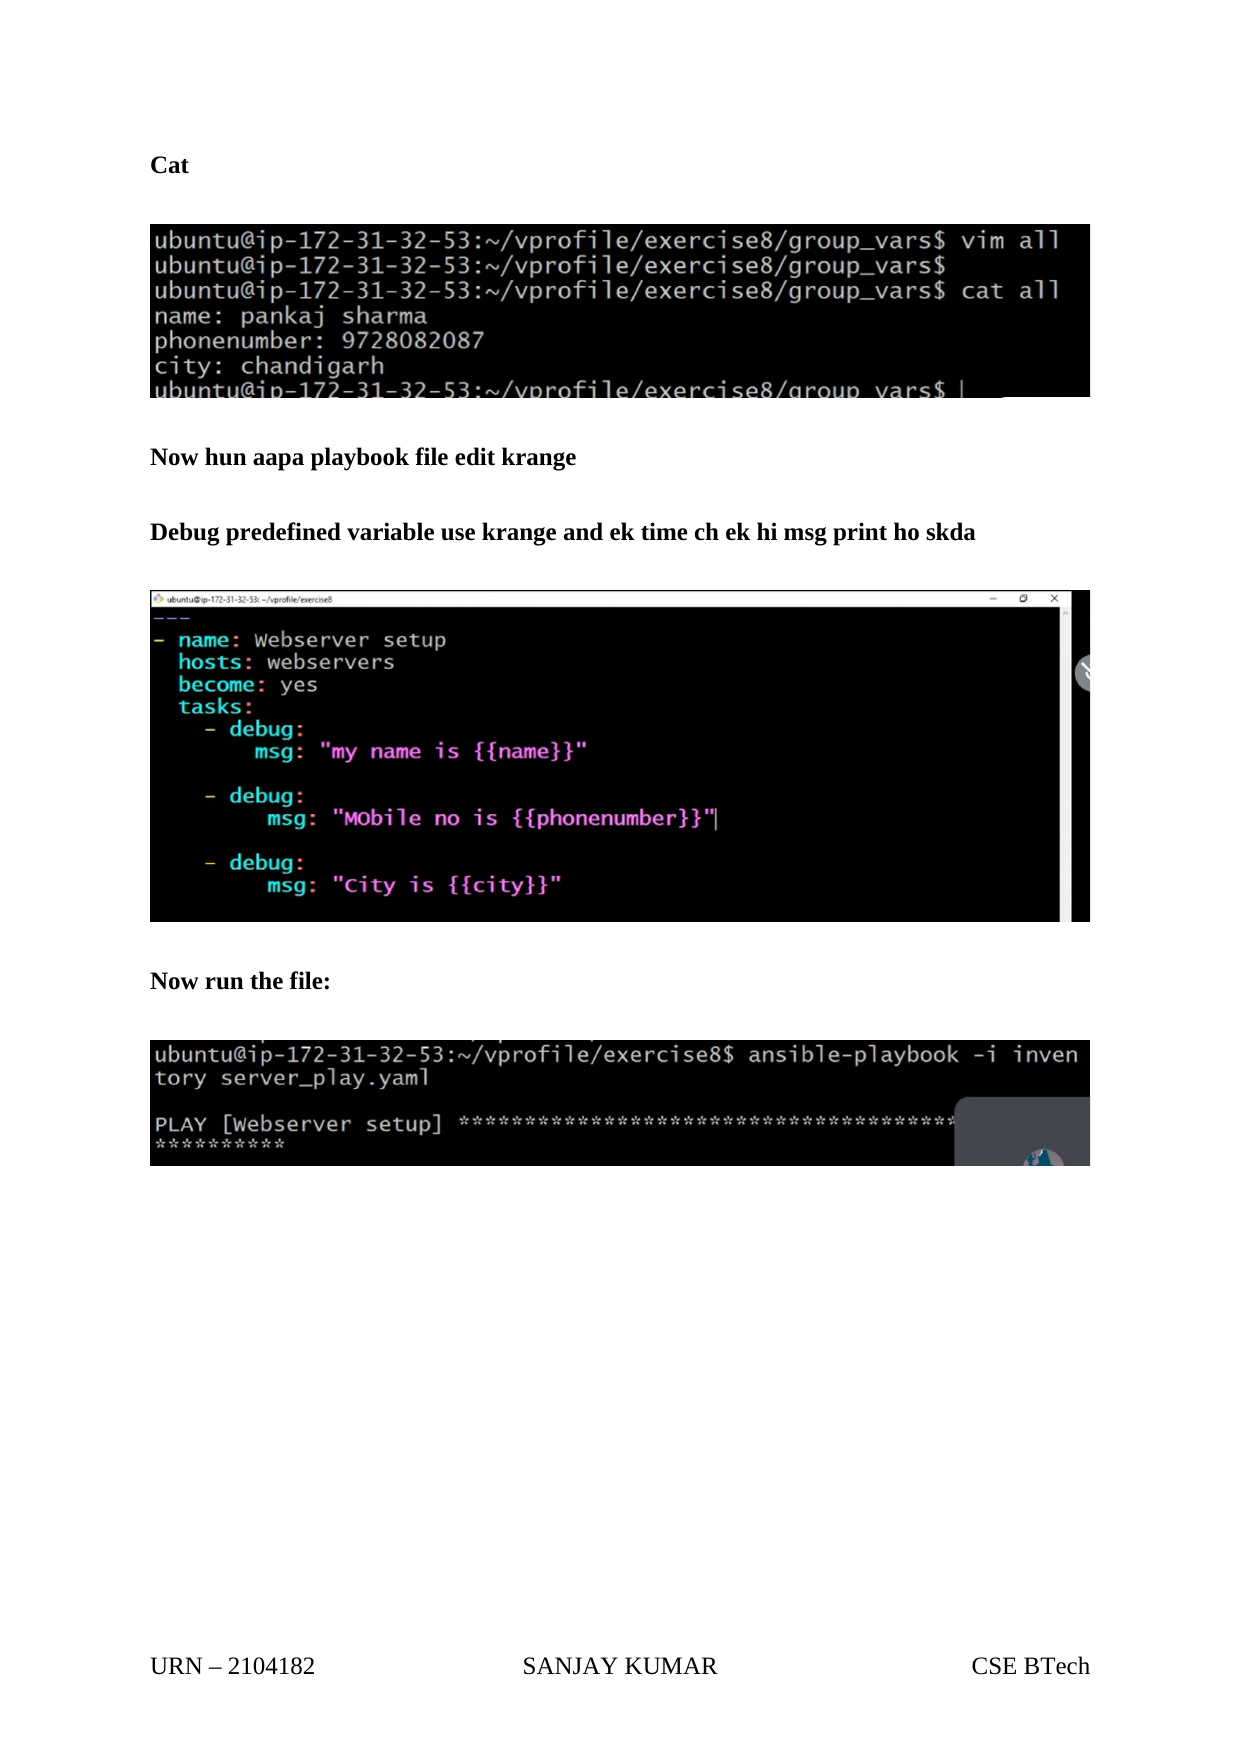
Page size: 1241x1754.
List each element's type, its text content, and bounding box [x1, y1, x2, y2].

text Cat [150, 150, 1090, 179]
picture [150, 1040, 1091, 1166]
text Now run the file: [150, 966, 1090, 995]
text Debug predefined variable use krange and ek time ch ek hi msg print ho skda [150, 517, 1090, 545]
picture [150, 224, 1091, 398]
picture [150, 590, 1091, 922]
text Now hun aapa playbook file edit krange [150, 442, 1090, 471]
